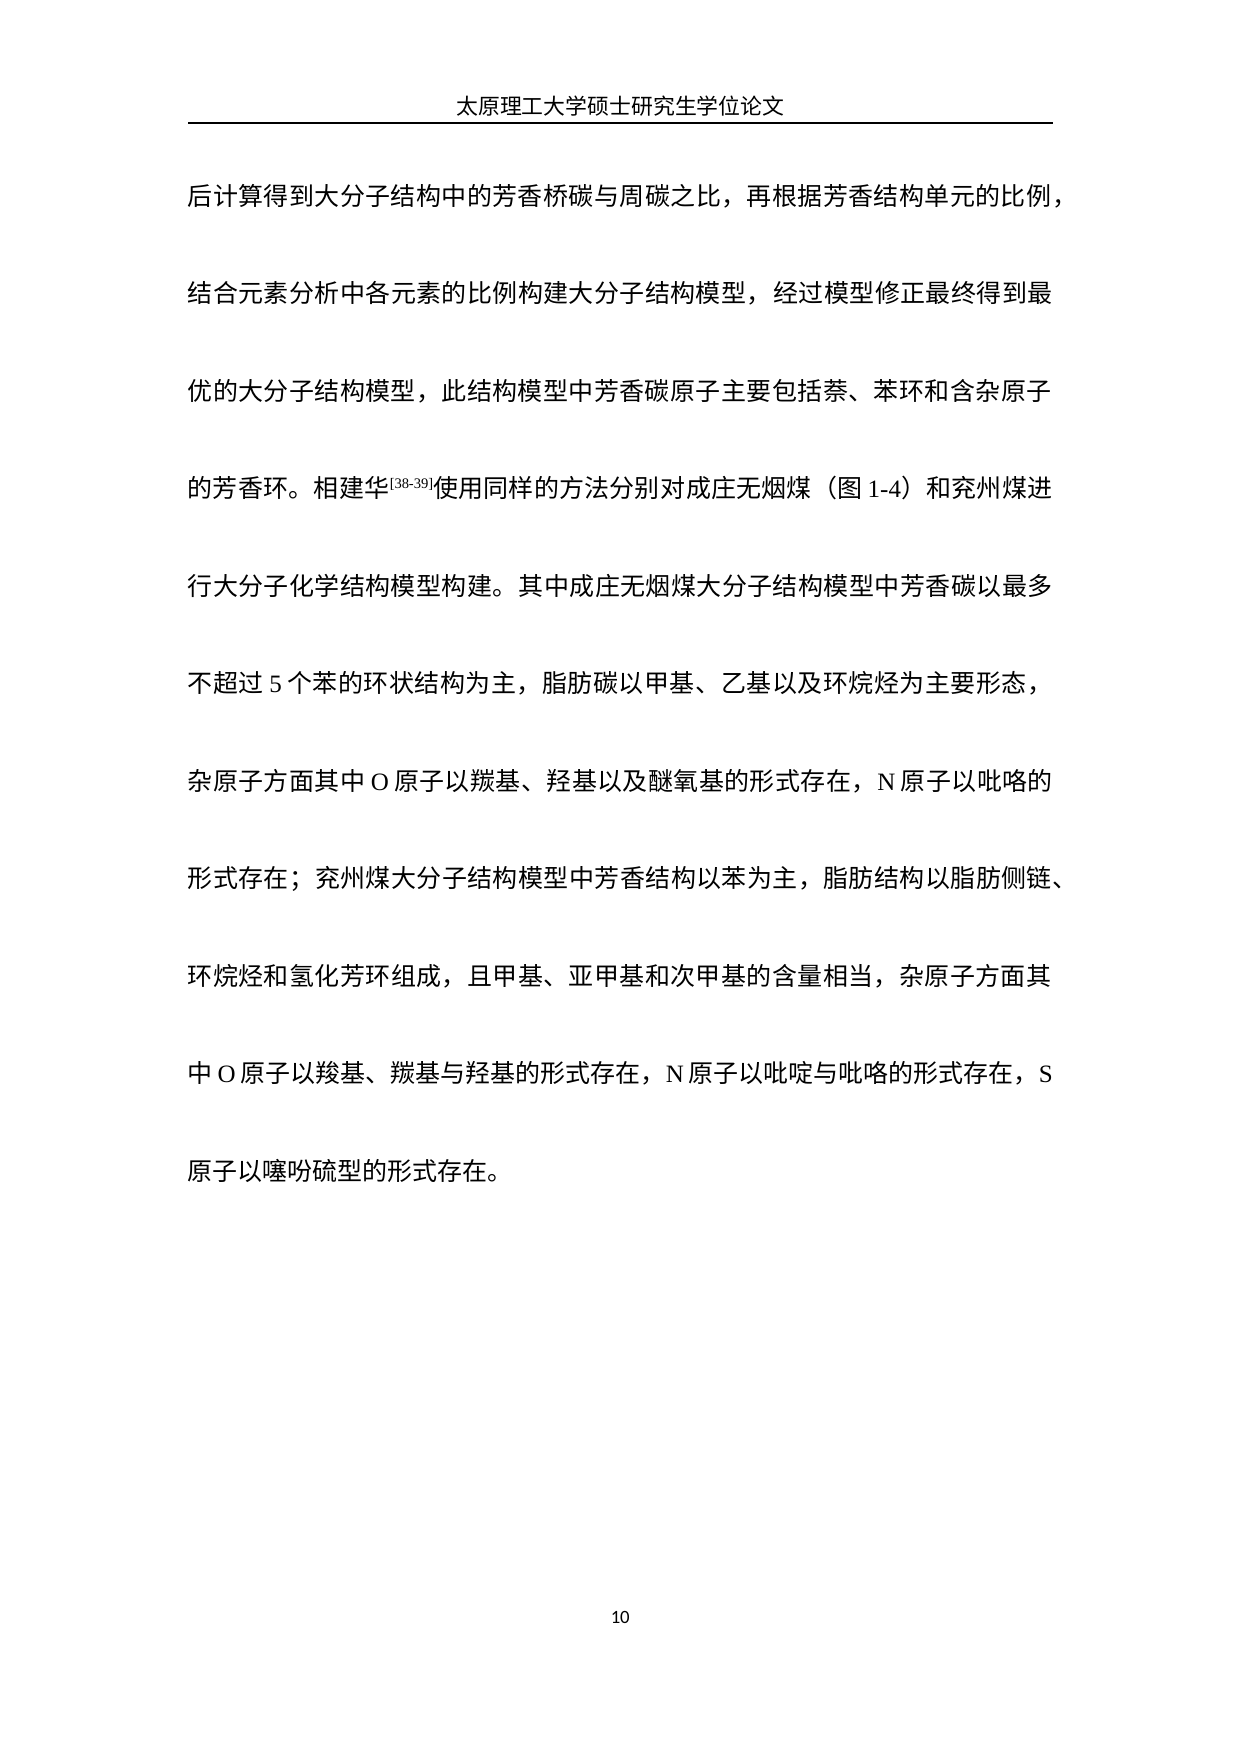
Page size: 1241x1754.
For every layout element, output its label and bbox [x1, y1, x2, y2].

text [187, 162, 1053, 1202]
